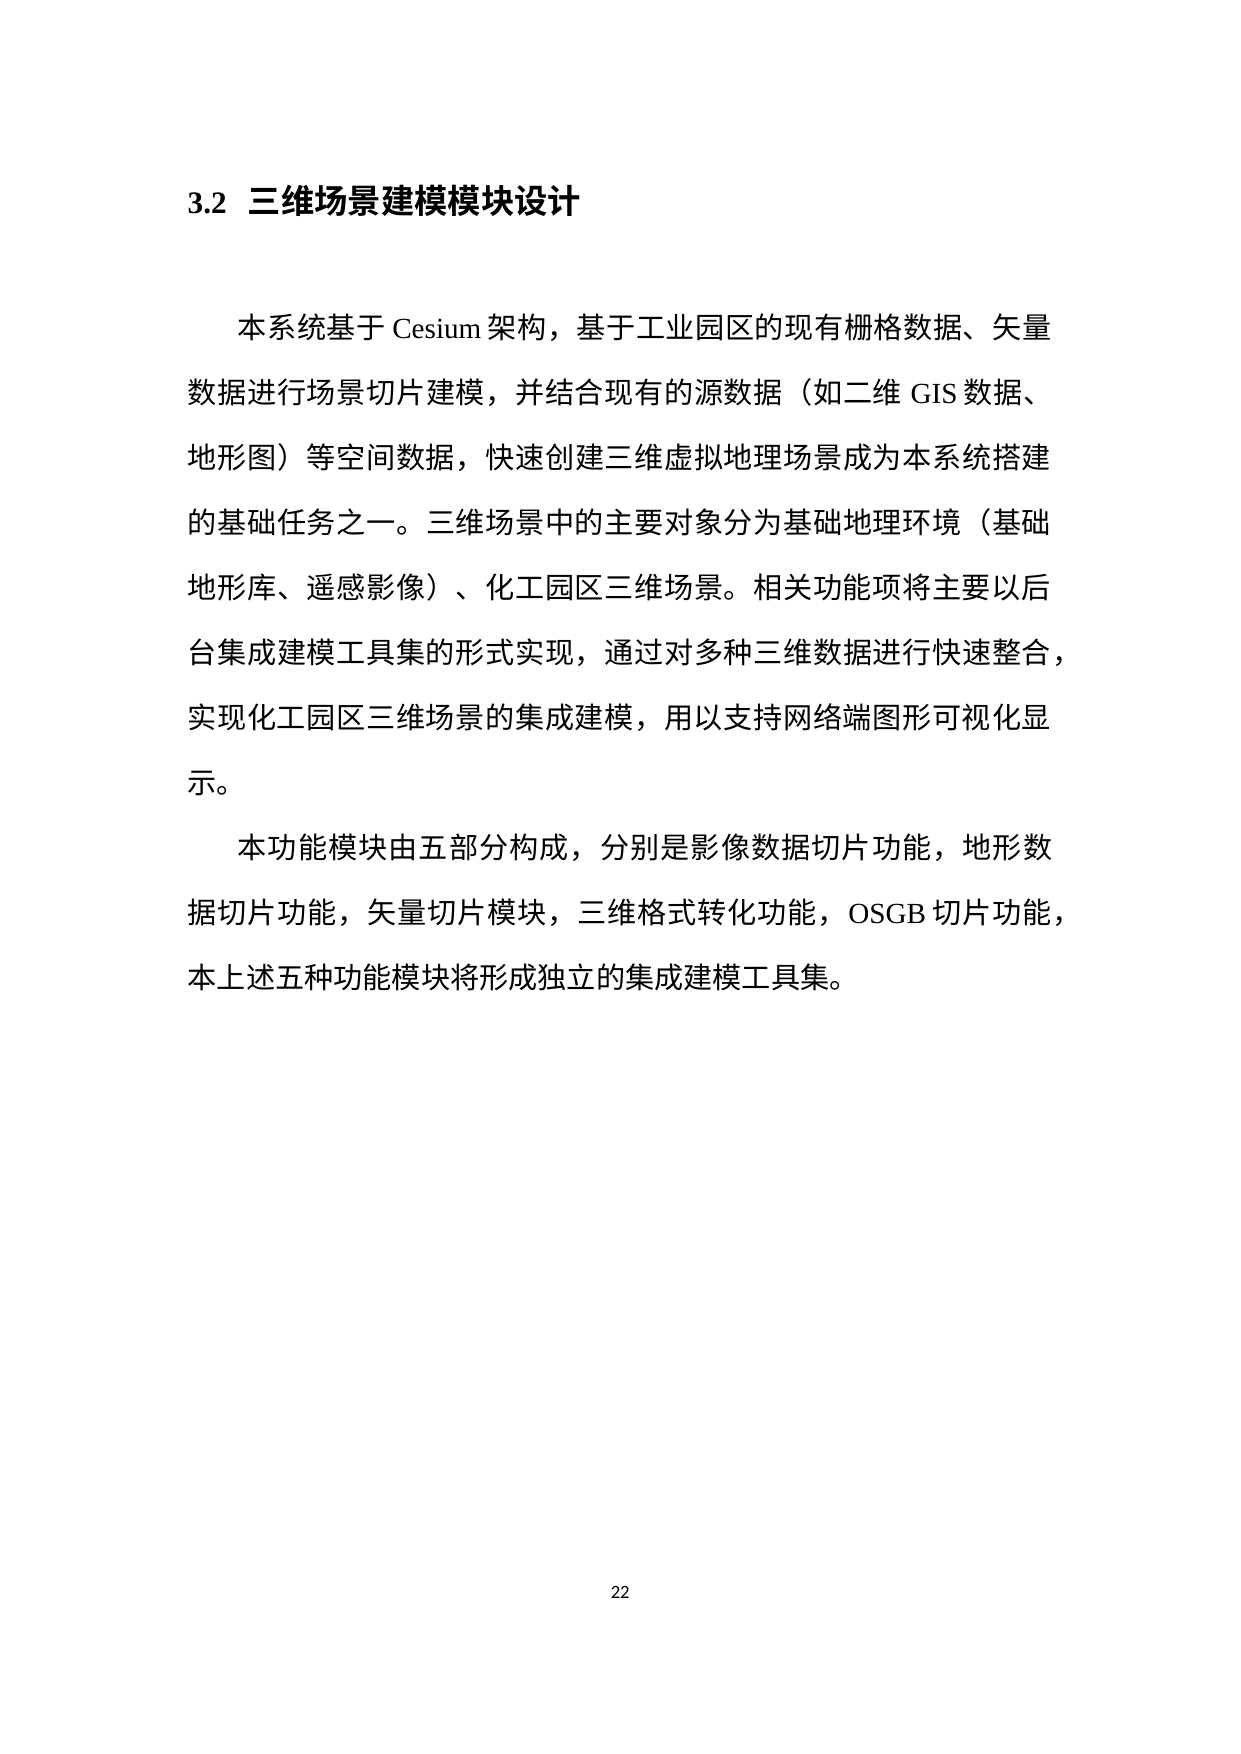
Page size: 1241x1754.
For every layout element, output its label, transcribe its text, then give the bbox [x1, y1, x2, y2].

text 本功能模块由五部分构成，分别是影像数据切片功能，地形数据切片功能，矢量切片模块，三维格式转化功能，OSGB切片功能，本上述五种功能模块将形成独立的集成建模工具集。 [187, 813, 1053, 1008]
text 本系统基于Cesium架构，基于工业园区的现有栅格数据、矢量数据进行场景切片建模，并结合现有的源数据（如二维GIS数据、地形图）等空间数据，快速创建三维虚拟地理场景成为本系统搭建的基础任务之一。三维场景中的主要对象分为基础地理环境（基础地形库、遥感影像）、化工园区三维场景。相关功能项将主要以后台集成建模工具集的形式实现，通过对多种三维数据进行快速整合，实现化工园区三维场景的集成建模，用以支持网络端图形可视化显示。 [187, 293, 1053, 813]
subtitle 三维场景建模模块设计 [187, 166, 1053, 231]
